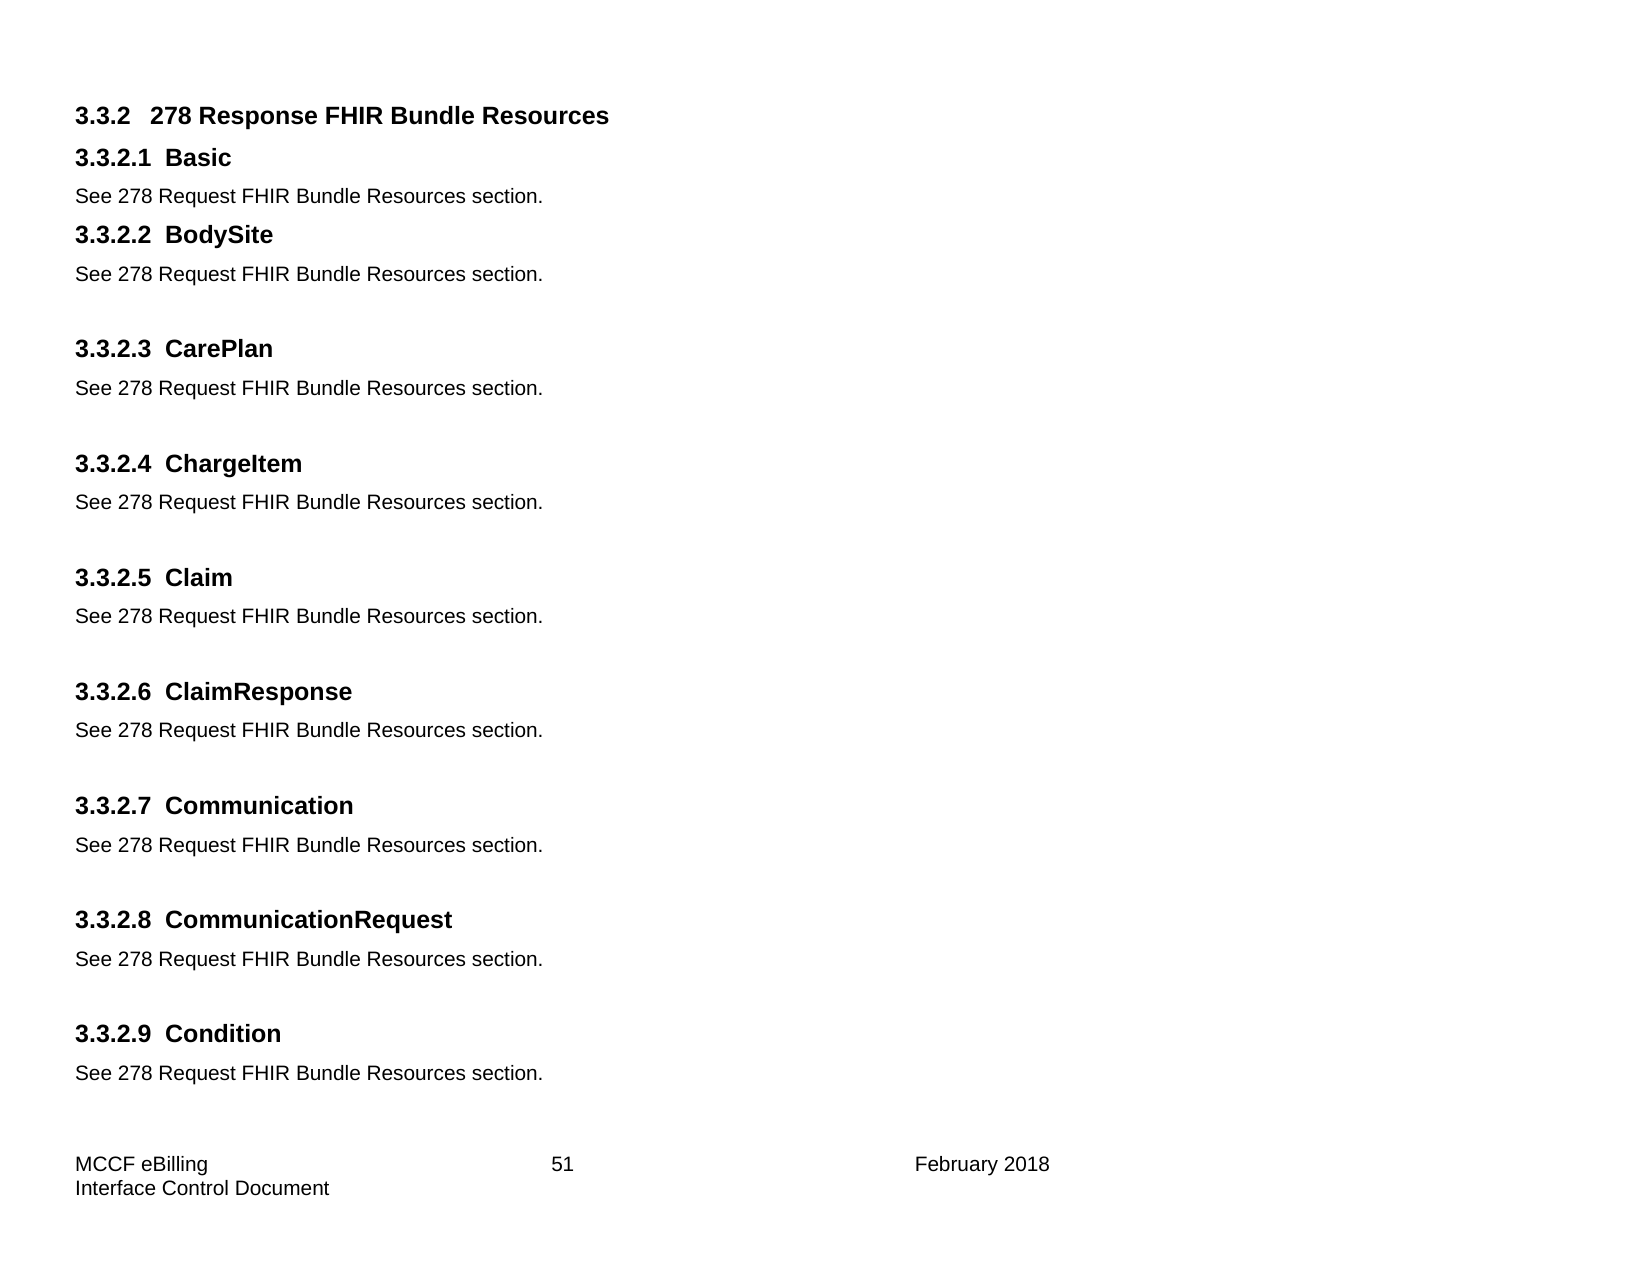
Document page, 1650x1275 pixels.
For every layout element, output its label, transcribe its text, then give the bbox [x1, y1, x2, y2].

subtitle Communication [75, 791, 1575, 820]
text See 278 Request FHIR Bundle Resources section. [75, 718, 1575, 742]
subtitle Claim [75, 563, 1575, 592]
subtitle BodySite [75, 220, 1575, 249]
text See 278 Request FHIR Bundle Resources section. [75, 604, 1575, 628]
text See 278 Request FHIR Bundle Resources section. [75, 262, 1575, 286]
text See 278 Request FHIR Bundle Resources section. [75, 376, 1575, 400]
text See 278 Request FHIR Bundle Resources section. [75, 490, 1575, 514]
subtitle ChargeItem [75, 449, 1575, 477]
text See 278 Request FHIR Bundle Resources section. [75, 832, 1575, 856]
subtitle Basic [75, 143, 1575, 171]
subtitle ClaimResponse [75, 677, 1575, 706]
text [75, 947, 1575, 971]
subtitle 278 Response FHIR Bundle Resources [75, 101, 1575, 130]
subtitle CarePlan [75, 334, 1575, 363]
subtitle CommunicationRequest [75, 905, 1575, 934]
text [75, 1061, 1575, 1085]
text See 278 Request FHIR Bundle Resources section. [75, 184, 1575, 208]
subtitle Condition [75, 1019, 1575, 1048]
